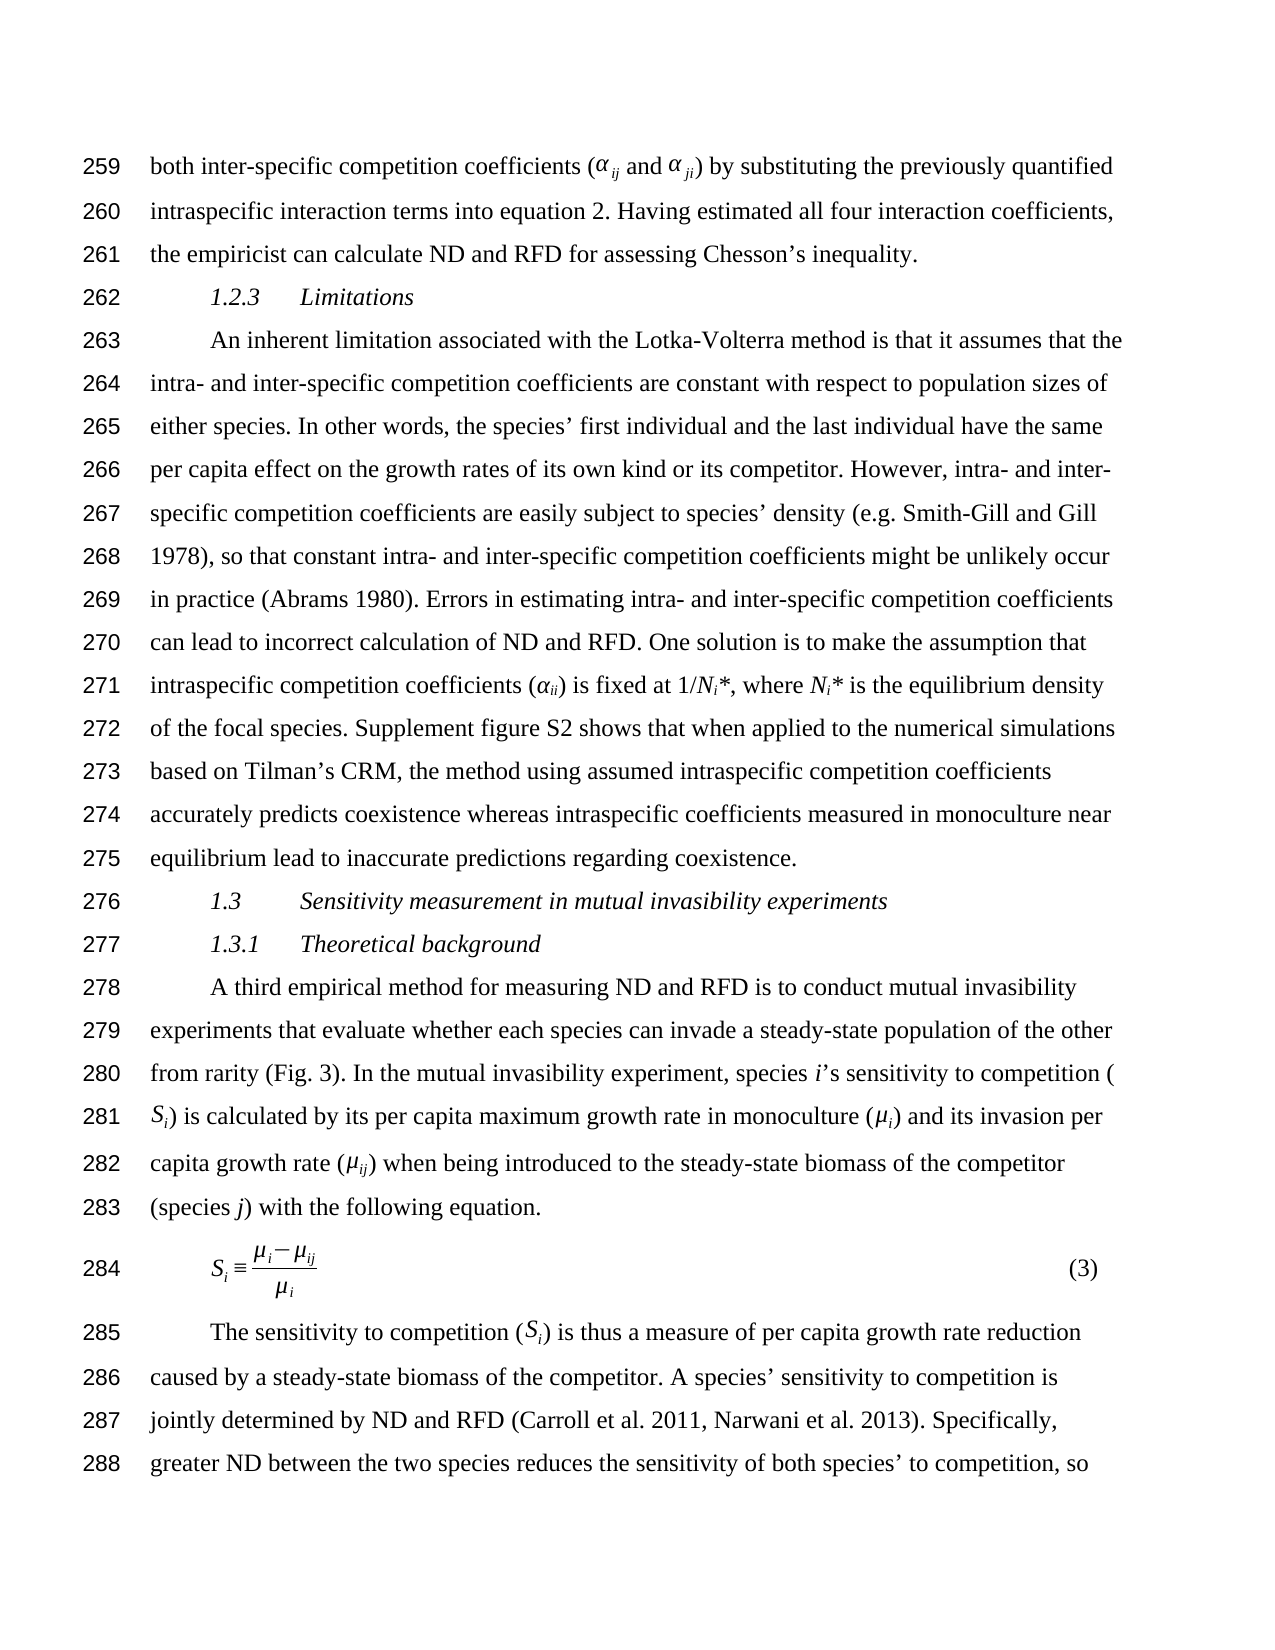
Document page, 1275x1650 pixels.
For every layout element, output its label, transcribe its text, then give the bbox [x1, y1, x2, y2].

list Theoretical background [150, 929, 1125, 958]
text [150, 150, 1125, 268]
text (3) [150, 1235, 1125, 1302]
text An inherent limitation associated with the Lotka-Volterra method is that it assumes that the intra- and inter-specific competition coefficients are constant with respect to population sizes of either species. In other words, the species’ first individual and the last individual have the same per capita effect on the growth rates of its own kind or its competitor. However, intra- and inter-specific competition coefficients are easily subject to species’ density (e.g. Smith-Gill and Gill 1978), so that constant intra- and inter-specific competition coefficients might be unlikely occur in practice (Abrams 1980). Errors in estimating intra- and inter-specific competition coefficients can lead to incorrect calculation of ND and RFD. One solution is to make the assumption that intraspecific competition coefficients (αii) is fixed at 1/Ni*, where Ni* is the equilibrium density of the focal species. Supplement figure S2 shows that when applied to the numerical simulations based on Tilman’s CRM, the method using assumed intraspecific competition coefficients accurately predicts coexistence whereas intraspecific coefficients measured in monoculture near equilibrium lead to inaccurate predictions regarding coexistence. [150, 325, 1125, 871]
text A third empirical method for measuring ND and RFD is to conduct mutual invasibility experiments that evaluate whether each species can invade a steady-state population of the other from rarity (Fig. 3). In the mutual invasibility experiment, species i’s sensitivity to competition () is calculated by its per capita maximum growth rate in monoculture () and its invasion per capita growth rate () when being introduced to the steady-state biomass of the competitor (species j) with the following equation. [150, 972, 1125, 1221]
list Limitations [150, 282, 1125, 311]
list Sensitivity measurement in mutual invasibility experiments [150, 886, 1125, 914]
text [150, 1316, 1125, 1477]
